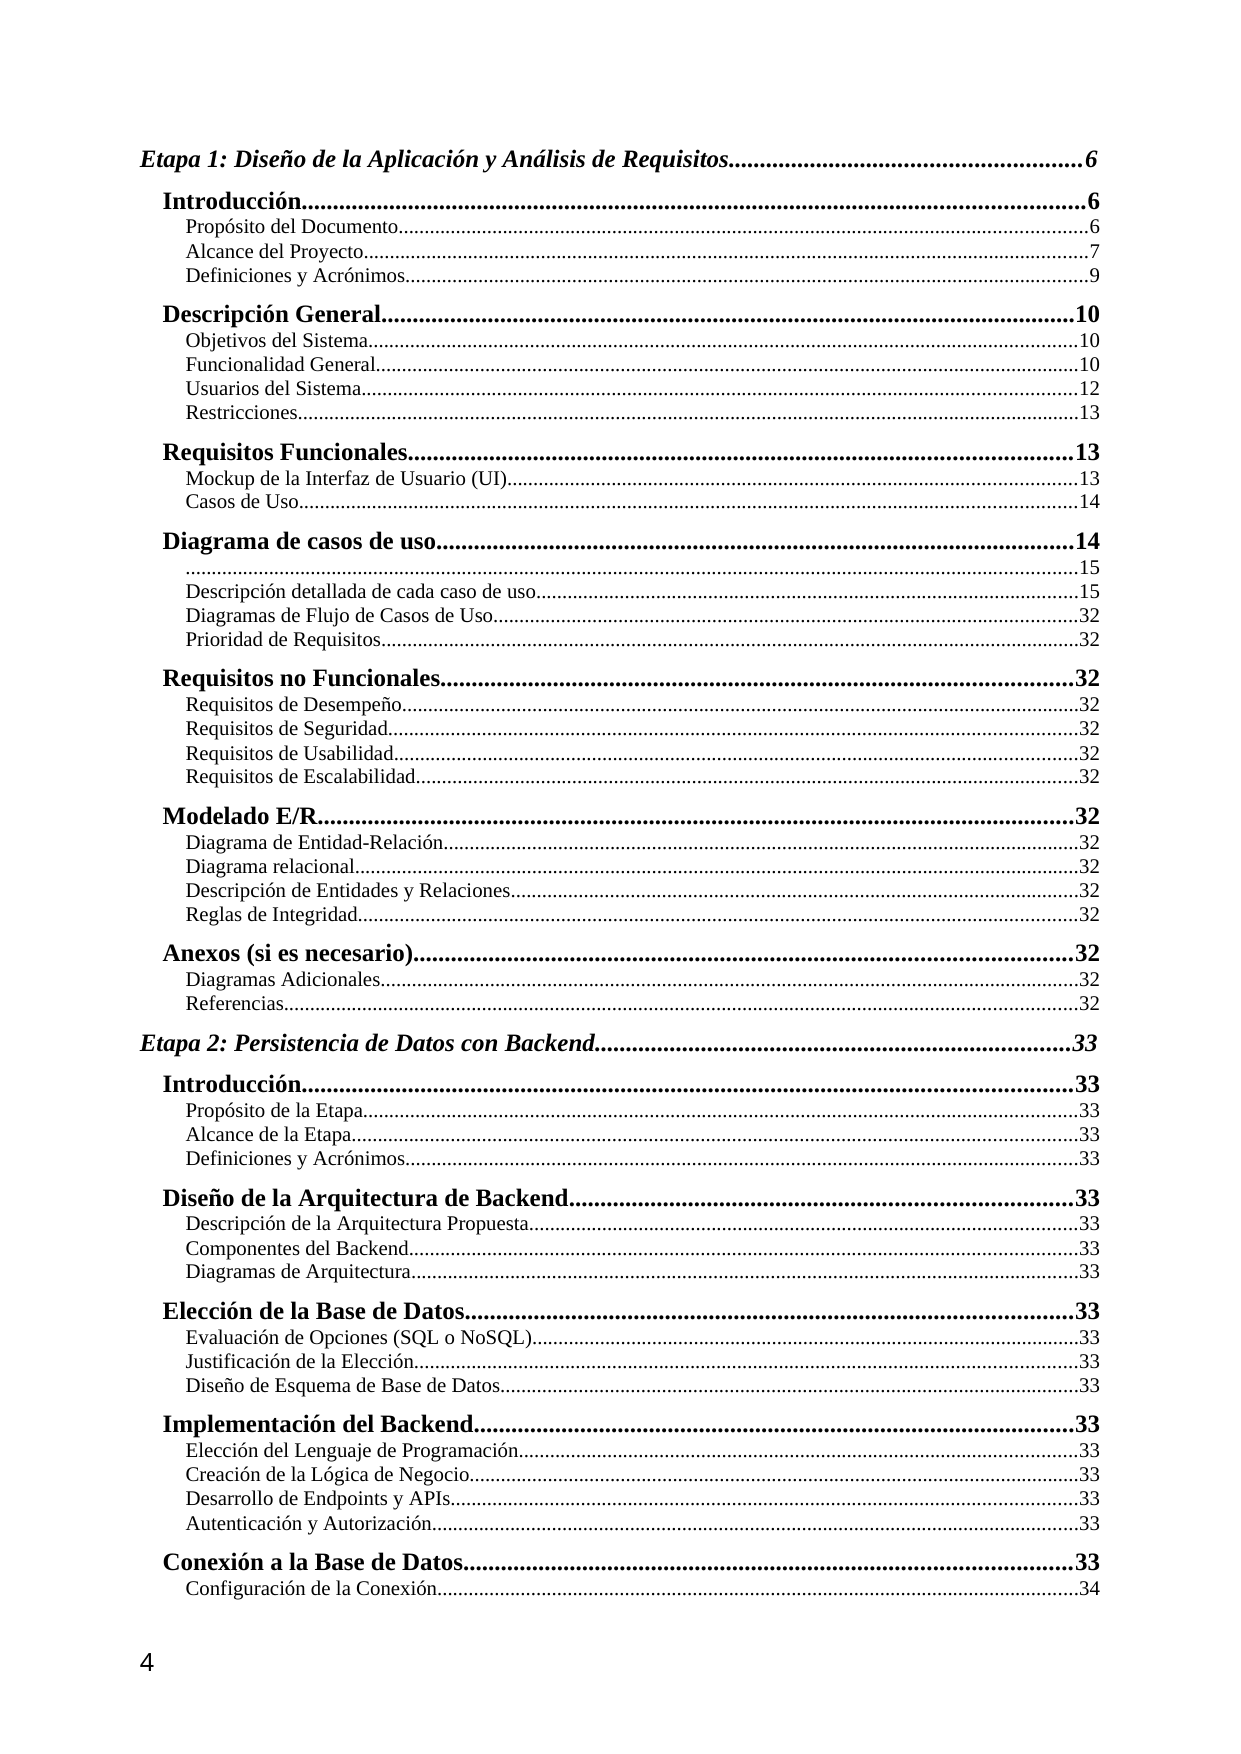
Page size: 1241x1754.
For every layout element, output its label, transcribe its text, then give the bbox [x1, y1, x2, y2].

text Casos de Uso 14 [185, 489, 1101, 513]
text Elección de la Base de Datos 33 [162, 1296, 1101, 1325]
text Propósito de la Etapa 33 [185, 1098, 1101, 1122]
text Reglas de Integridad 32 [185, 902, 1101, 926]
text Requisitos Funcionales 13 [162, 437, 1101, 465]
text Requisitos no Funcionales 32 [162, 663, 1101, 692]
text Implementación del Backend 33 [162, 1409, 1101, 1438]
text Descripción de la Arquitectura Propuesta 33 [185, 1211, 1101, 1235]
text Diagrama relacional 32 [185, 854, 1101, 878]
text Requisitos de Escalabilidad 32 [185, 764, 1101, 788]
text Diagramas Adicionales 32 [185, 967, 1101, 991]
text Descripción General 10 [162, 299, 1101, 328]
text Conexión a la Base de Datos 33 [162, 1547, 1101, 1576]
text Etapa 1: Diseño de la Aplicación y Análisis de Requisitos 6 [139, 144, 1101, 173]
text Diseño de la Arquitectura de Backend 33 [162, 1183, 1101, 1211]
text Autenticación y Autorización 33 [185, 1510, 1101, 1534]
text Componentes del Backend 33 [185, 1235, 1101, 1259]
text Propósito del Documento 6 [185, 214, 1101, 238]
text Creación de la Lógica de Negocio 33 [185, 1462, 1101, 1486]
text Restricciones 13 [185, 400, 1101, 424]
text Desarrollo de Endpoints y APIs 33 [185, 1486, 1101, 1510]
text Diagramas de Arquitectura 33 [185, 1259, 1101, 1283]
text 15 [185, 555, 1101, 579]
text Configuración de la Conexión 34 [185, 1576, 1101, 1600]
text Descripción de Entidades y Relaciones 32 [185, 878, 1101, 902]
text Modelado E/R 32 [162, 801, 1101, 830]
text Alcance de la Etapa 33 [185, 1122, 1101, 1146]
text Definiciones y Acrónimos 9 [185, 263, 1101, 287]
text Elección del Lenguaje de Programación 33 [185, 1438, 1101, 1462]
text Mockup de la Interfaz de Usuario (UI) 13 [185, 465, 1101, 489]
text Requisitos de Usabilidad 32 [185, 740, 1101, 764]
text Prioridad de Requisitos 32 [185, 627, 1101, 651]
text Justificación de la Elección 33 [185, 1349, 1101, 1373]
text Usuarios del Sistema 12 [185, 376, 1101, 400]
text Evaluación de Opciones (SQL o NoSQL) 33 [185, 1325, 1101, 1349]
text Objetivos del Sistema 10 [185, 328, 1101, 352]
text Diagramas de Flujo de Casos de Uso 32 [185, 603, 1101, 627]
text Diagrama de Entidad-Relación 32 [185, 830, 1101, 854]
text Etapa 2: Persistencia de Datos con Backend 33 [139, 1028, 1101, 1057]
text Diagrama de casos de uso 14 [162, 526, 1101, 555]
text Requisitos de Desempeño 32 [185, 692, 1101, 716]
text Diseño de Esquema de Base de Datos 33 [185, 1373, 1101, 1397]
text Requisitos de Seguridad 32 [185, 716, 1101, 740]
text Funcionalidad General 10 [185, 352, 1101, 376]
text Introducción 33 [162, 1069, 1101, 1098]
text Descripción detallada de cada caso de uso 15 [185, 579, 1101, 603]
text Referencias 32 [185, 991, 1101, 1015]
text Introducción 6 [162, 186, 1101, 214]
text Anexos (si es necesario) 32 [162, 938, 1101, 967]
text Definiciones y Acrónimos 33 [185, 1146, 1101, 1170]
text Alcance del Proyecto 7 [185, 238, 1101, 263]
